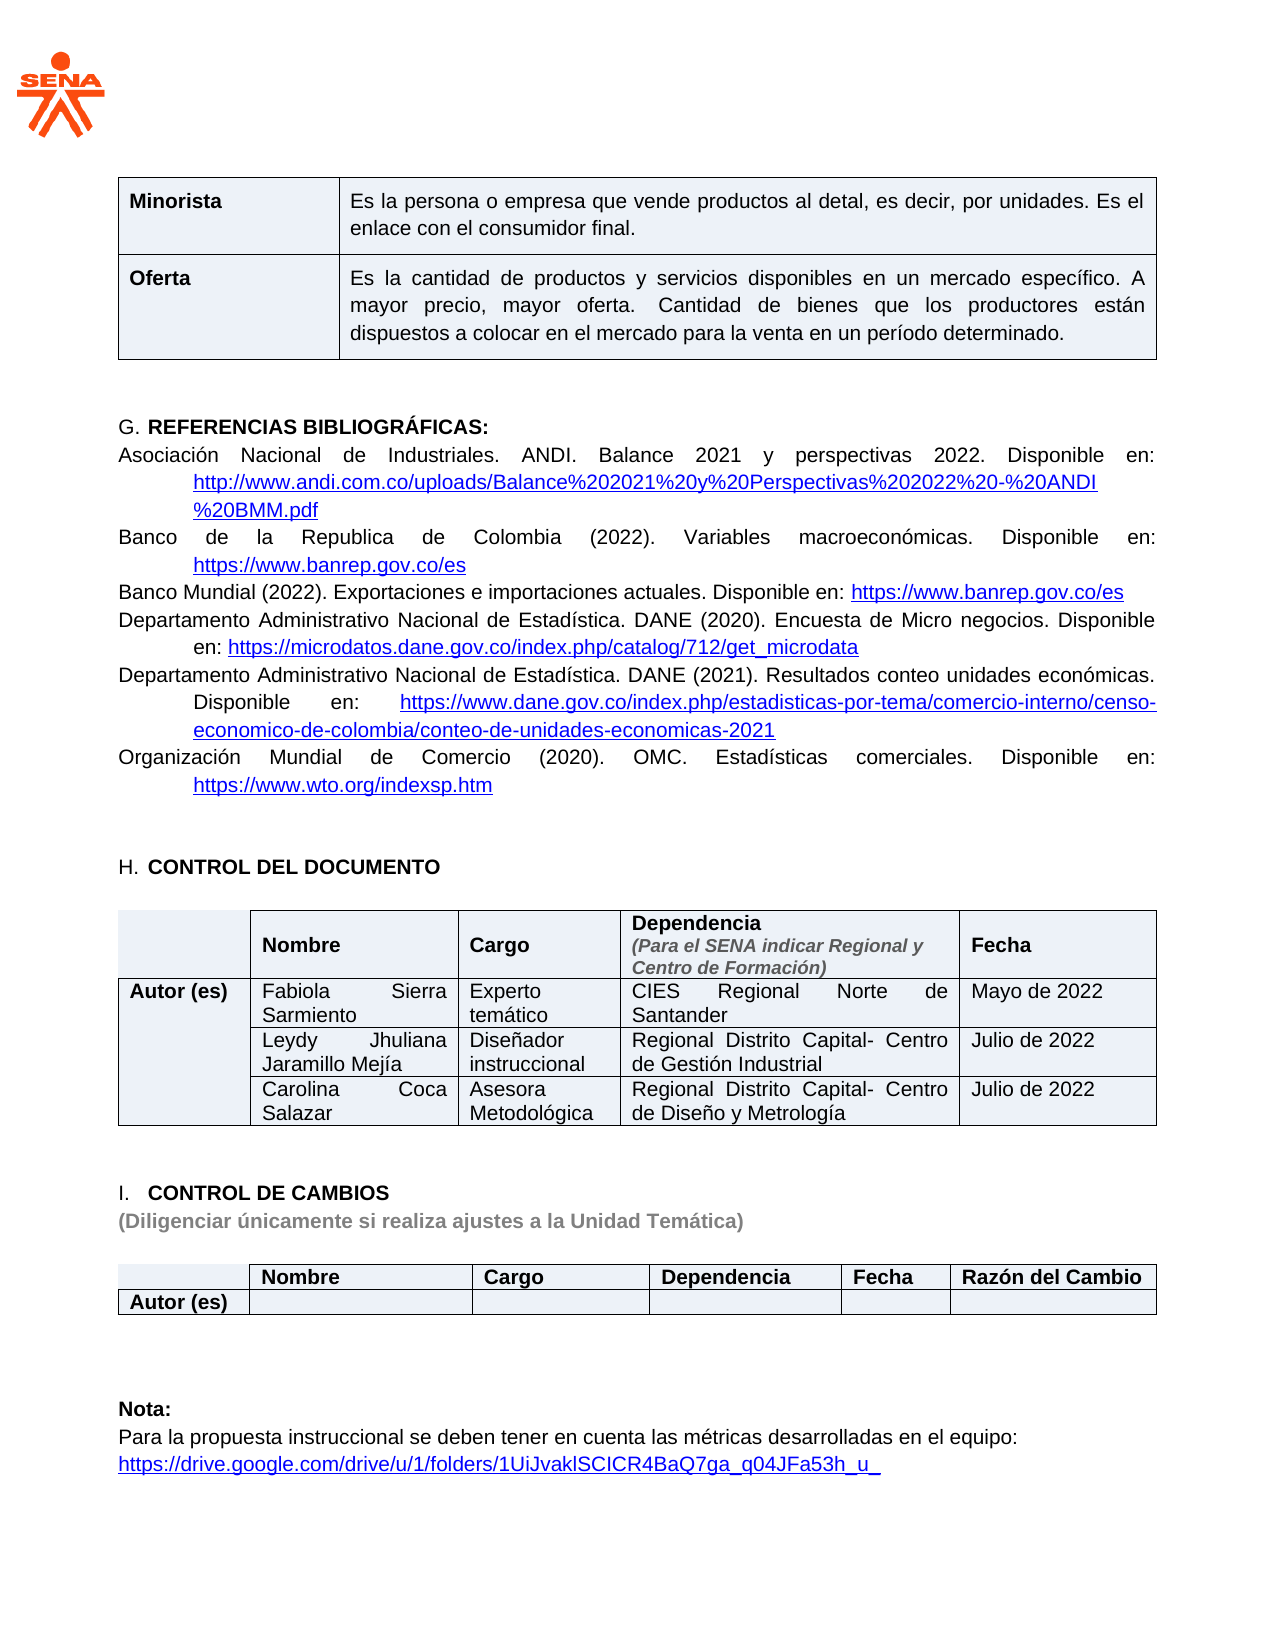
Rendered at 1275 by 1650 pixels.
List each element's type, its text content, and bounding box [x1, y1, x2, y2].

table_header Razón del Cambio [951, 1265, 1156, 1289]
table_cell Autor (es) [119, 979, 250, 1125]
text Banco Mundial (2022). Exportaciones e importaciones actuales. Disponible en: https://www.banrep.gov.co/es [118, 580, 1157, 604]
list CONTROL DE CAMBIOS [118, 1181, 1157, 1205]
table_header Dependencia [650, 1265, 841, 1289]
text (Diligenciar únicamente si realiza ajustes a la Unidad Temática) [118, 1209, 1157, 1233]
list REFERENCIAS BIBLIOGRÁFICAS: [118, 415, 1157, 439]
table_cell [842, 1290, 950, 1314]
table_cell Regional Distrito Capital- Centro de Gestión Industrial [621, 1028, 959, 1076]
table_header [118, 910, 250, 978]
table_cell [951, 1290, 1156, 1314]
table_cell Mayo de 2022 [960, 979, 1156, 1027]
table_cell Minorista [119, 178, 339, 254]
table_header Cargo [459, 911, 620, 978]
table_cell [250, 1290, 472, 1314]
text Nota: Para la propuesta instruccional se deben tener en cuenta las métricas desarrolladas en el equipo: [118, 1397, 1157, 1449]
table_header Nombre [250, 1265, 472, 1289]
picture [7, 48, 111, 142]
table_cell Oferta [119, 255, 339, 359]
text Departamento Administrativo Nacional de Estadística. DANE (2021). Resultados conteo unidades económicas. Disponible en: https://www.dane.gov.co/index.php/estadisticas-por-tema/comercio-interno/censo-economico-de-colombia/conteo-de-unidades-economicas-2021 [118, 663, 1157, 742]
table_header Cargo [473, 1265, 649, 1289]
table_cell Asesora Metodológica [459, 1077, 620, 1125]
table_header Fecha [960, 911, 1156, 978]
text Departamento Administrativo Nacional de Estadística. DANE (2020). Encuesta de Micro negocios. Disponible en: https://microdatos.dane.gov.co/index.php/catalog/712/get_microdata [118, 608, 1157, 659]
table_cell Leydy Jhuliana Jaramillo Mejía [251, 1028, 458, 1076]
list CONTROL DEL DOCUMENTO [118, 855, 1157, 879]
table_cell Carolina Coca Salazar [251, 1077, 458, 1125]
table_cell [473, 1290, 649, 1314]
table_cell Es la cantidad de productos y servicios disponibles en un mercado específico. A mayor precio, mayor oferta. Cantidad de bienes que los productores están dispuestos a colocar en el mercado para la venta en un período determinado. [340, 255, 1156, 359]
table_cell CIES Regional Norte de Santander [621, 979, 959, 1027]
table_cell Es la persona o empresa que vende productos al detal, es decir, por unidades. Es el enlace con el consumidor final. [340, 178, 1156, 254]
table_header Nombre [251, 911, 458, 978]
text https://drive.google.com/drive/u/1/folders/1UiJvaklSCICR4BaQ7ga_q04JFa53h_u_ [118, 1452, 1157, 1476]
table_header Dependencia (Para el SENA indicar Regional y Centro de Formación) [621, 911, 959, 978]
table_cell Regional Distrito Capital- Centro de Diseño y Metrología [621, 1077, 959, 1125]
table_cell [650, 1290, 841, 1314]
table_cell Julio de 2022 [960, 1077, 1156, 1125]
table_cell Fabiola Sierra Sarmiento [251, 979, 458, 1027]
table_cell Experto temático [459, 979, 620, 1027]
table_cell Diseñador instruccional [459, 1028, 620, 1076]
table_header Fecha [842, 1265, 950, 1289]
table_header [118, 1264, 249, 1289]
text Asociación Nacional de Industriales. ANDI. Balance 2021 y perspectivas 2022. Disponible en: http://www.andi.com.co/uploads/Balance%202021%20y%20Perspectivas%202022%20-%20ANDI%20BMM.pdf [118, 443, 1157, 522]
text Banco de la Republica de Colombia (2022). Variables macroeconómicas. Disponible en: https://www.banrep.gov.co/es [118, 525, 1157, 577]
table_cell Julio de 2022 [960, 1028, 1156, 1076]
table_cell Autor (es) [119, 1290, 249, 1314]
text Organización Mundial de Comercio (2020). OMC. Estadísticas comerciales. Disponible en: https://www.wto.org/indexsp.htm [118, 745, 1157, 797]
